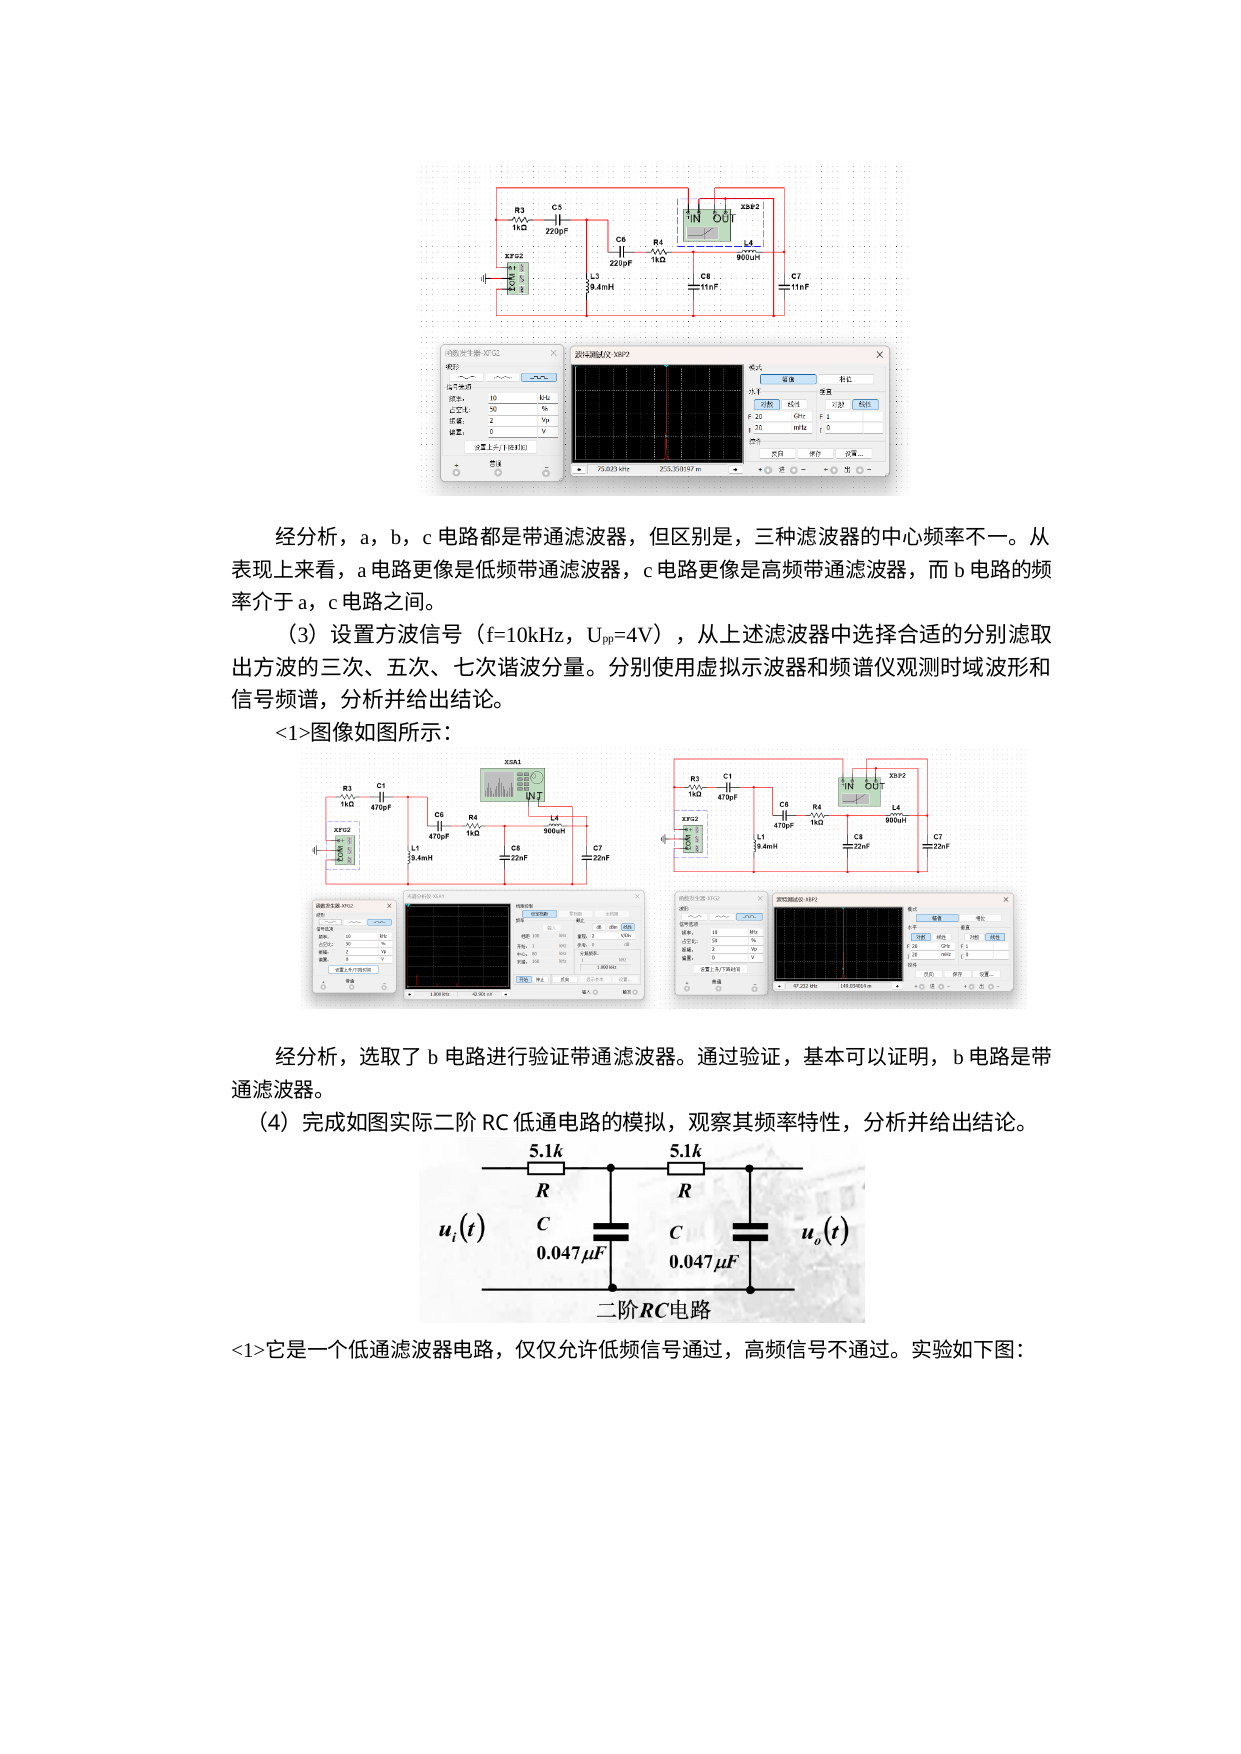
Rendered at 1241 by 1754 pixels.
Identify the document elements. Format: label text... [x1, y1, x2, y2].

list 经分析，选取了b 电路进行验证带通滤波器。通过验证，基本可以证明，b电路是带通滤波器。 [231, 1039, 1053, 1104]
list <1>它是一个低通滤波器电路，仅仅允许低频信号通过，高频信号不通过。实验如下图： [231, 1332, 1053, 1364]
picture [419, 1137, 865, 1323]
list 经分析，a，b，c 电路都是带通滤波器，但区别是，三种滤波器的中心频率不一。从表现上来看，a电路更像是低频带通滤波器，c电路更像是高频带通滤波器，而b电路的频率介于a，c电路之间。 [231, 519, 1053, 617]
picture [300, 747, 1028, 1009]
list <1>图像如图所示： [231, 714, 1053, 747]
picture [416, 162, 912, 496]
list （3）设置方波信号（f=10kHz，Upp=4V），从上述滤波器中选择合适的分别滤取出方波的三次、五次、七次谐波分量。分别使用虚拟示波器和频谱仪观测时域波形和信号频谱，分析并给出结论。 [231, 617, 1053, 714]
